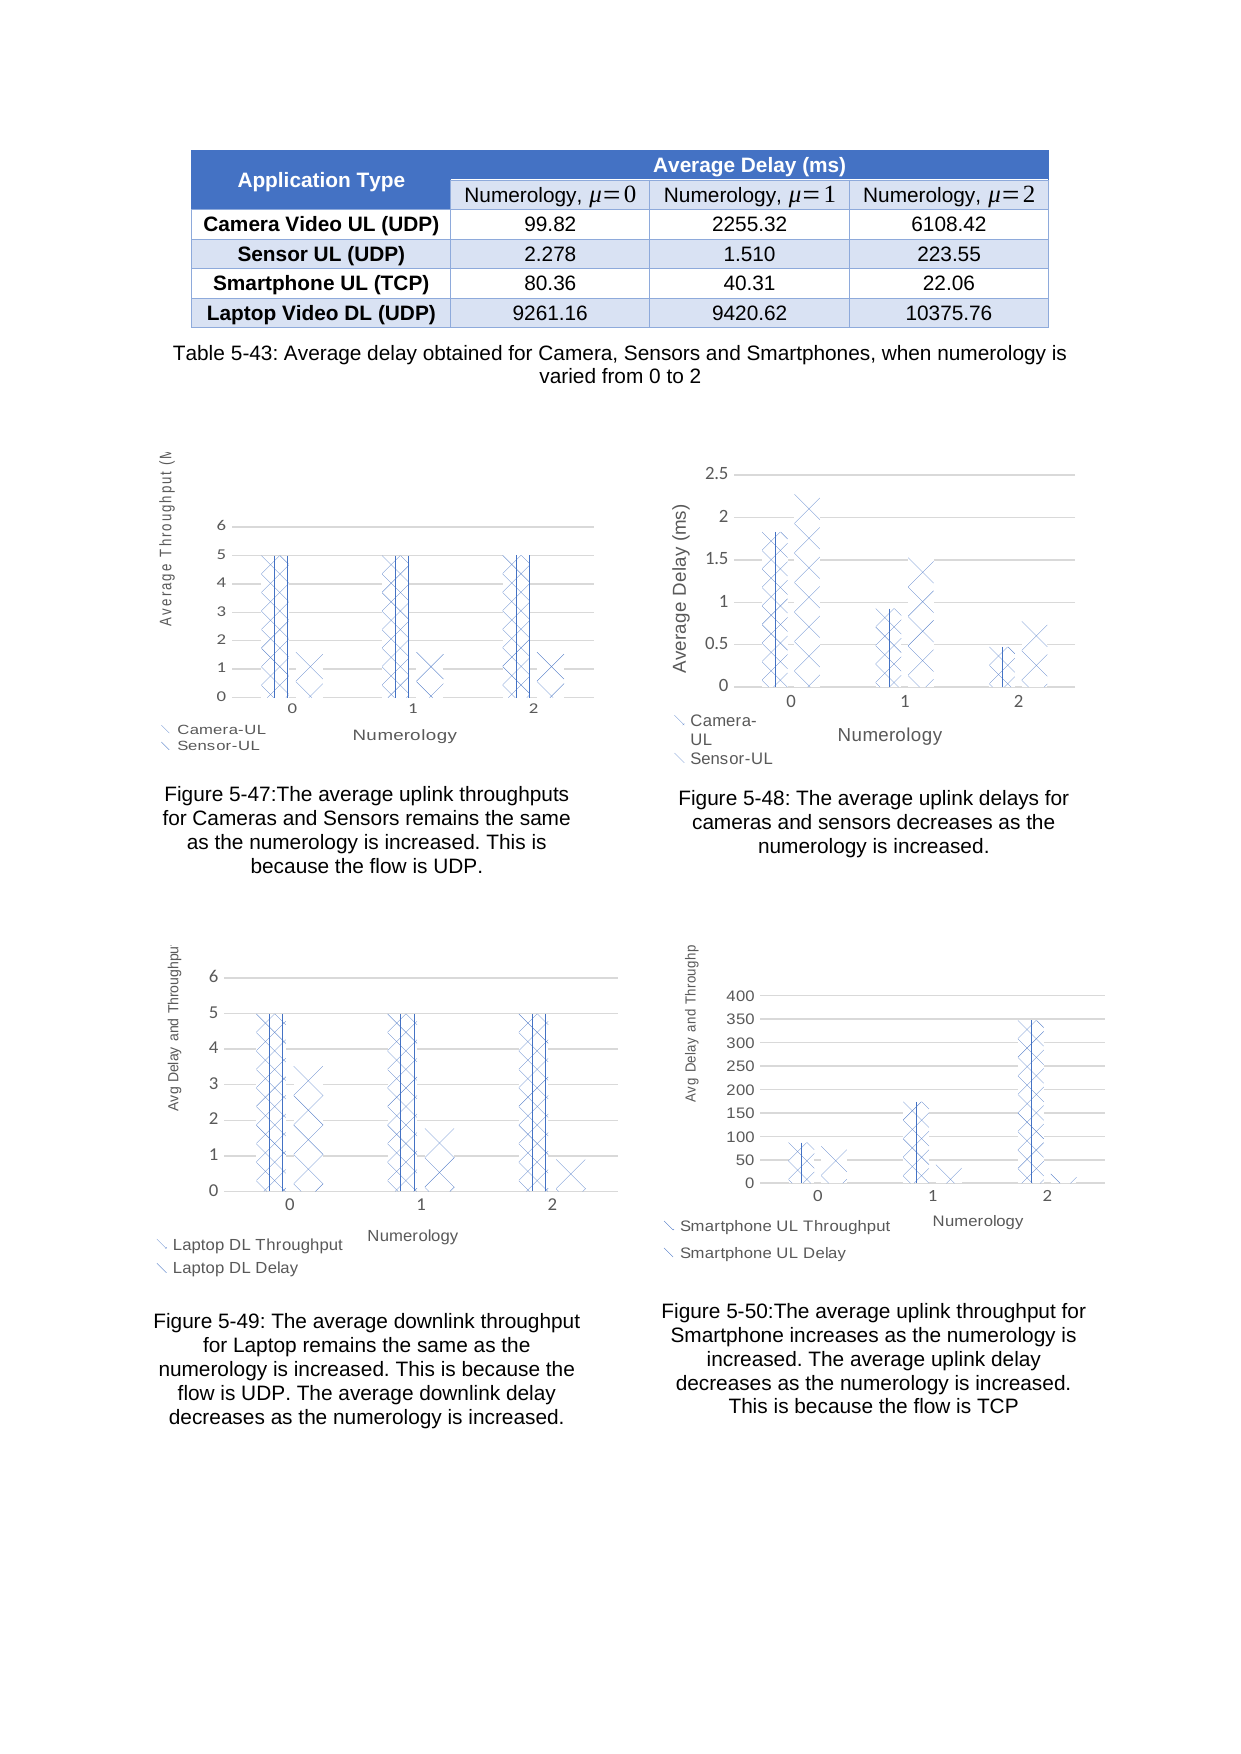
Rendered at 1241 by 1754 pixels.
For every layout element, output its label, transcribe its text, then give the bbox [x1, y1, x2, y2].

table_cell Numerology, [650, 181, 849, 209]
table_cell 9420.62 [650, 299, 849, 327]
table_cell 1.510 [650, 240, 849, 268]
table_cell 22.06 [850, 269, 1048, 297]
table_cell 99.82 [451, 210, 649, 238]
table_cell 80.36 [451, 269, 649, 297]
table_cell Smartphone UL (TCP) [192, 269, 450, 297]
table_header Application Type [192, 151, 450, 209]
table_cell Camera Video UL (UDP) [192, 210, 450, 238]
table_cell 2255.32 [650, 210, 849, 238]
table_cell Numerology, [850, 181, 1048, 209]
table_cell Sensor UL (UDP) [192, 240, 450, 268]
table_cell 9261.16 [451, 299, 649, 327]
table_cell Laptop Video DL (UDP) [192, 299, 450, 327]
table_cell 2.278 [451, 240, 649, 268]
table_cell 6108.42 [850, 210, 1048, 238]
table_header Average Delay (ms) [451, 151, 1048, 179]
table_cell 40.31 [650, 269, 849, 297]
table_cell 223.55 [850, 240, 1048, 268]
table_cell 10375.76 [850, 299, 1048, 327]
table_cell Numerology, [451, 181, 649, 209]
